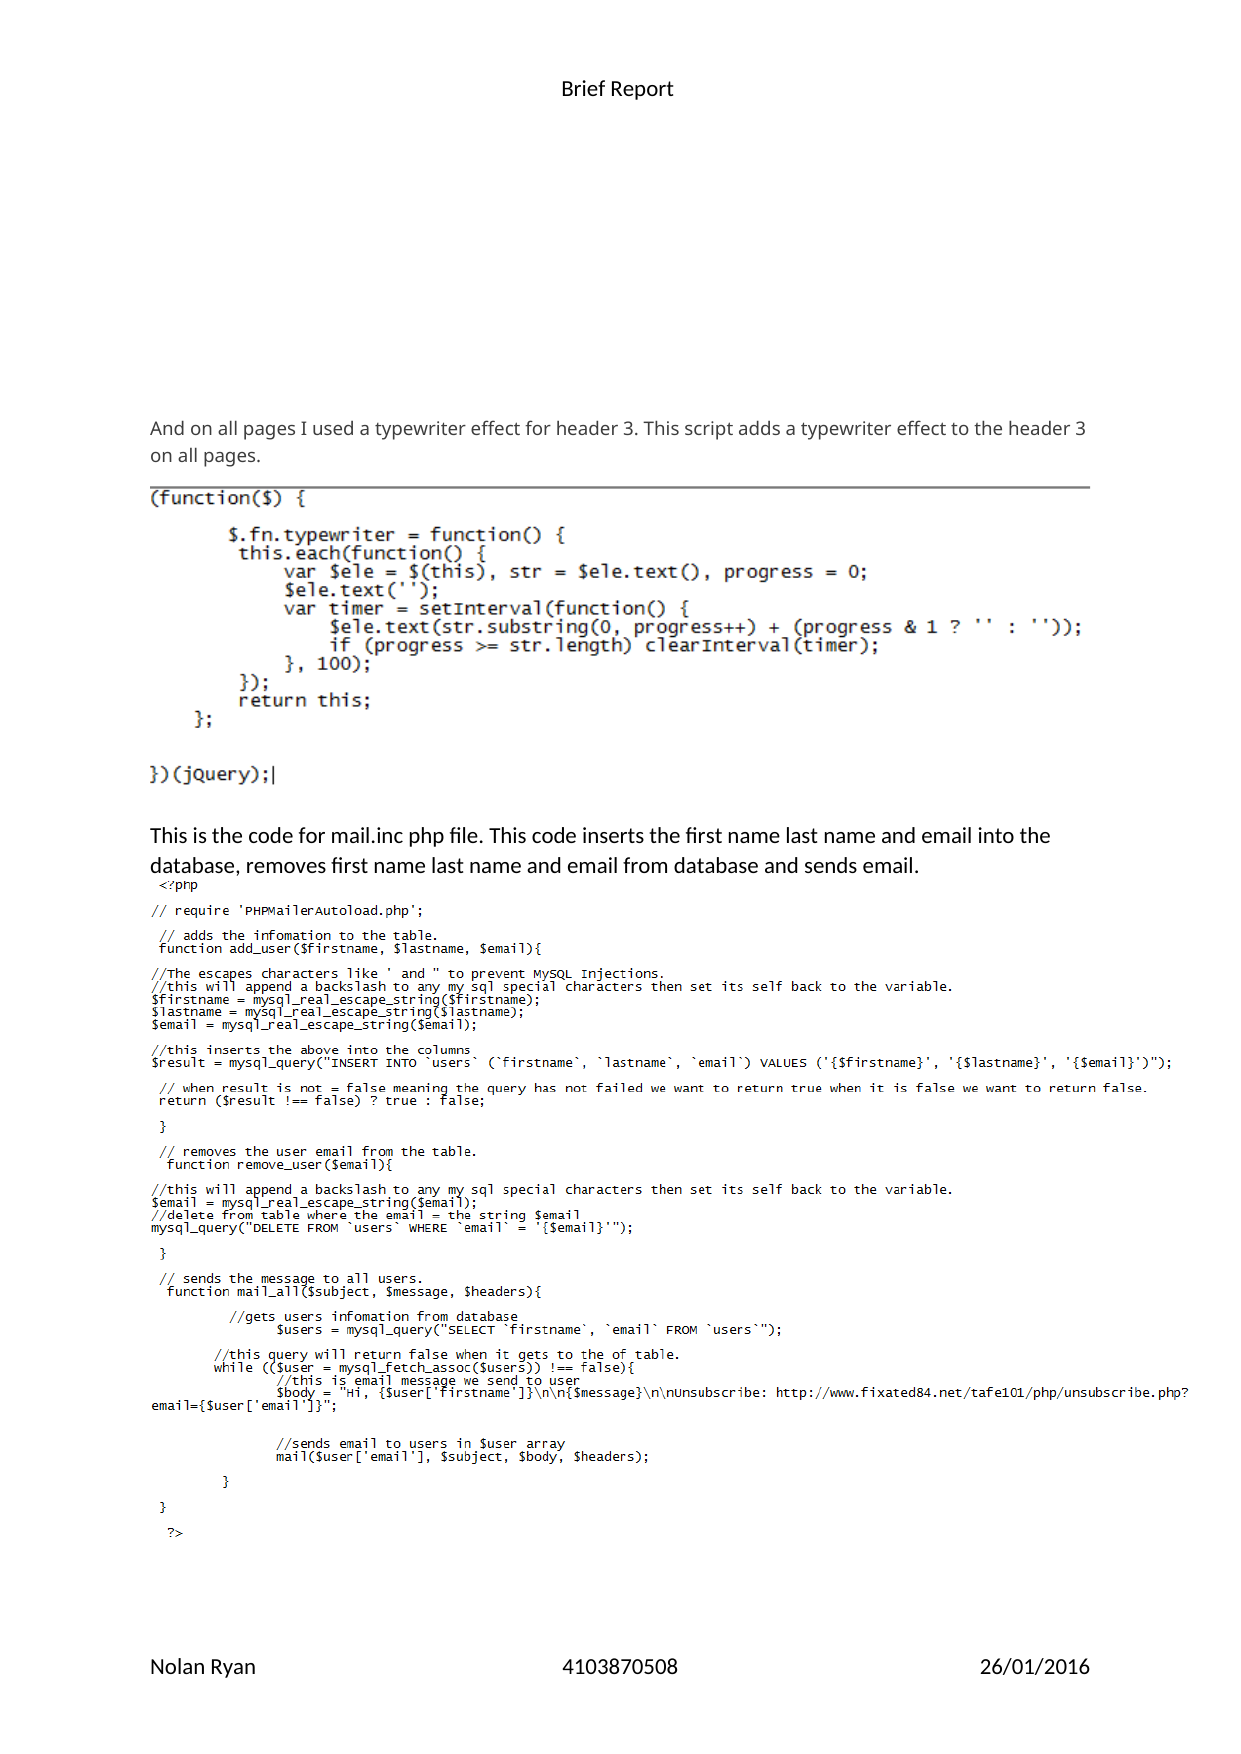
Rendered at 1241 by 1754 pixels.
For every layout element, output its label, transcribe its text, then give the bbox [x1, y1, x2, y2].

picture [150, 881, 1214, 1554]
text And on all pages I used a typewriter effect for header 3. This script adds a typewriter effect to the header 3 on all pages. [150, 415, 1090, 468]
text This is the code for mail.inc php file. This code inserts the first name last name and email into the database, removes first name last name and email from database and sends email. [150, 821, 1090, 881]
picture [150, 486, 1091, 803]
